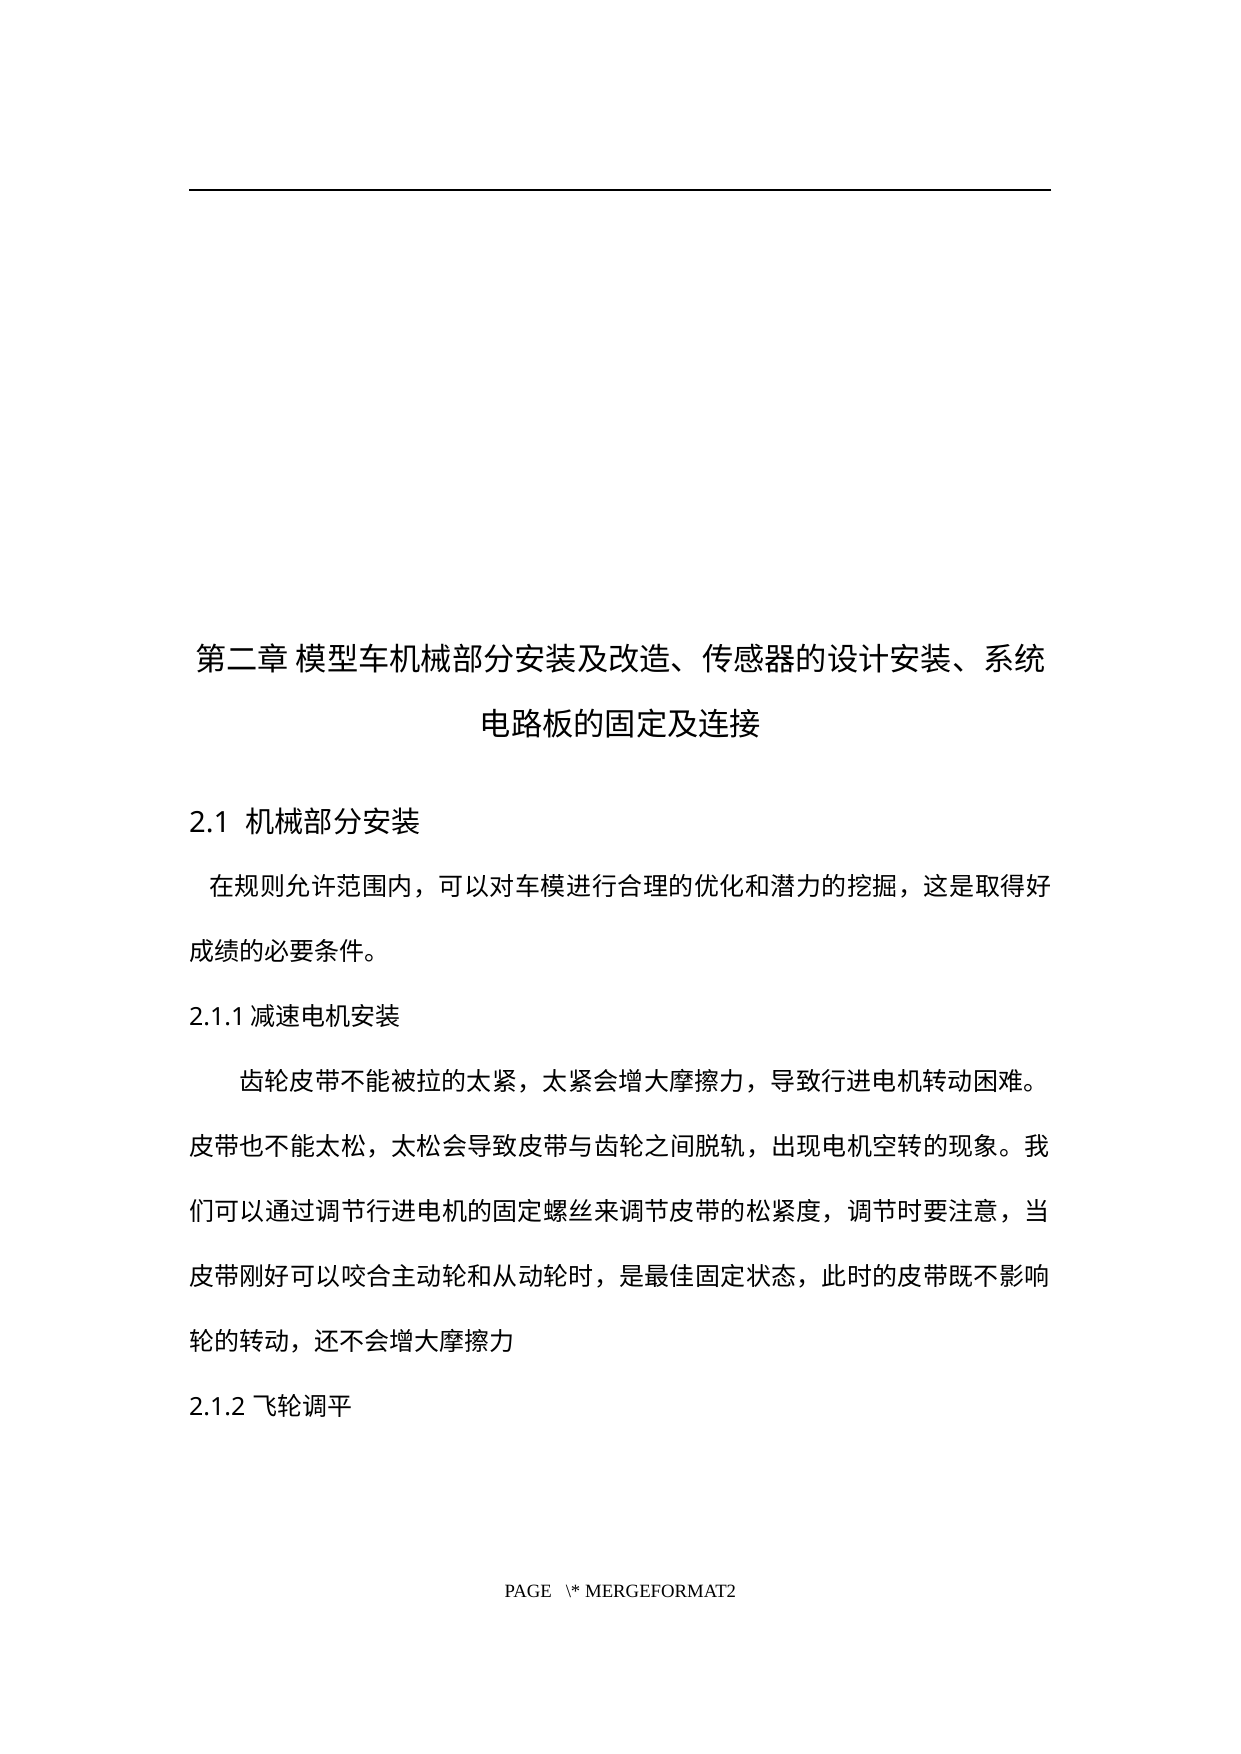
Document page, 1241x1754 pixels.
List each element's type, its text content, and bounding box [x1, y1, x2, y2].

text 2.1.2 飞轮调平 [189, 1372, 1051, 1437]
text 第二章 模型车机械部分安装及改造、传感器的设计安装、系统电路板的固定及连接 [189, 624, 1051, 754]
text 2.1.1减速电机安装 [189, 982, 1051, 1047]
text 2.1 机械部分安装 [189, 787, 1051, 852]
text 在规则允许范围内，可以对车模进行合理的优化和潜力的挖掘，这是取得好成绩的必要条件。 [189, 852, 1051, 982]
text 齿轮皮带不能被拉的太紧，太紧会增大摩擦力，导致行进电机转动困难。皮带也不能太松，太松会导致皮带与齿轮之间脱轨，出现电机空转的现象。我们可以通过调节行进电机的固定螺丝来调节皮带的松紧度，调节时要注意，当皮带刚好可以咬合主动轮和从动轮时，是最佳固定状态，此时的皮带既不影响轮的转动，还不会增大摩擦力 [189, 1047, 1051, 1372]
